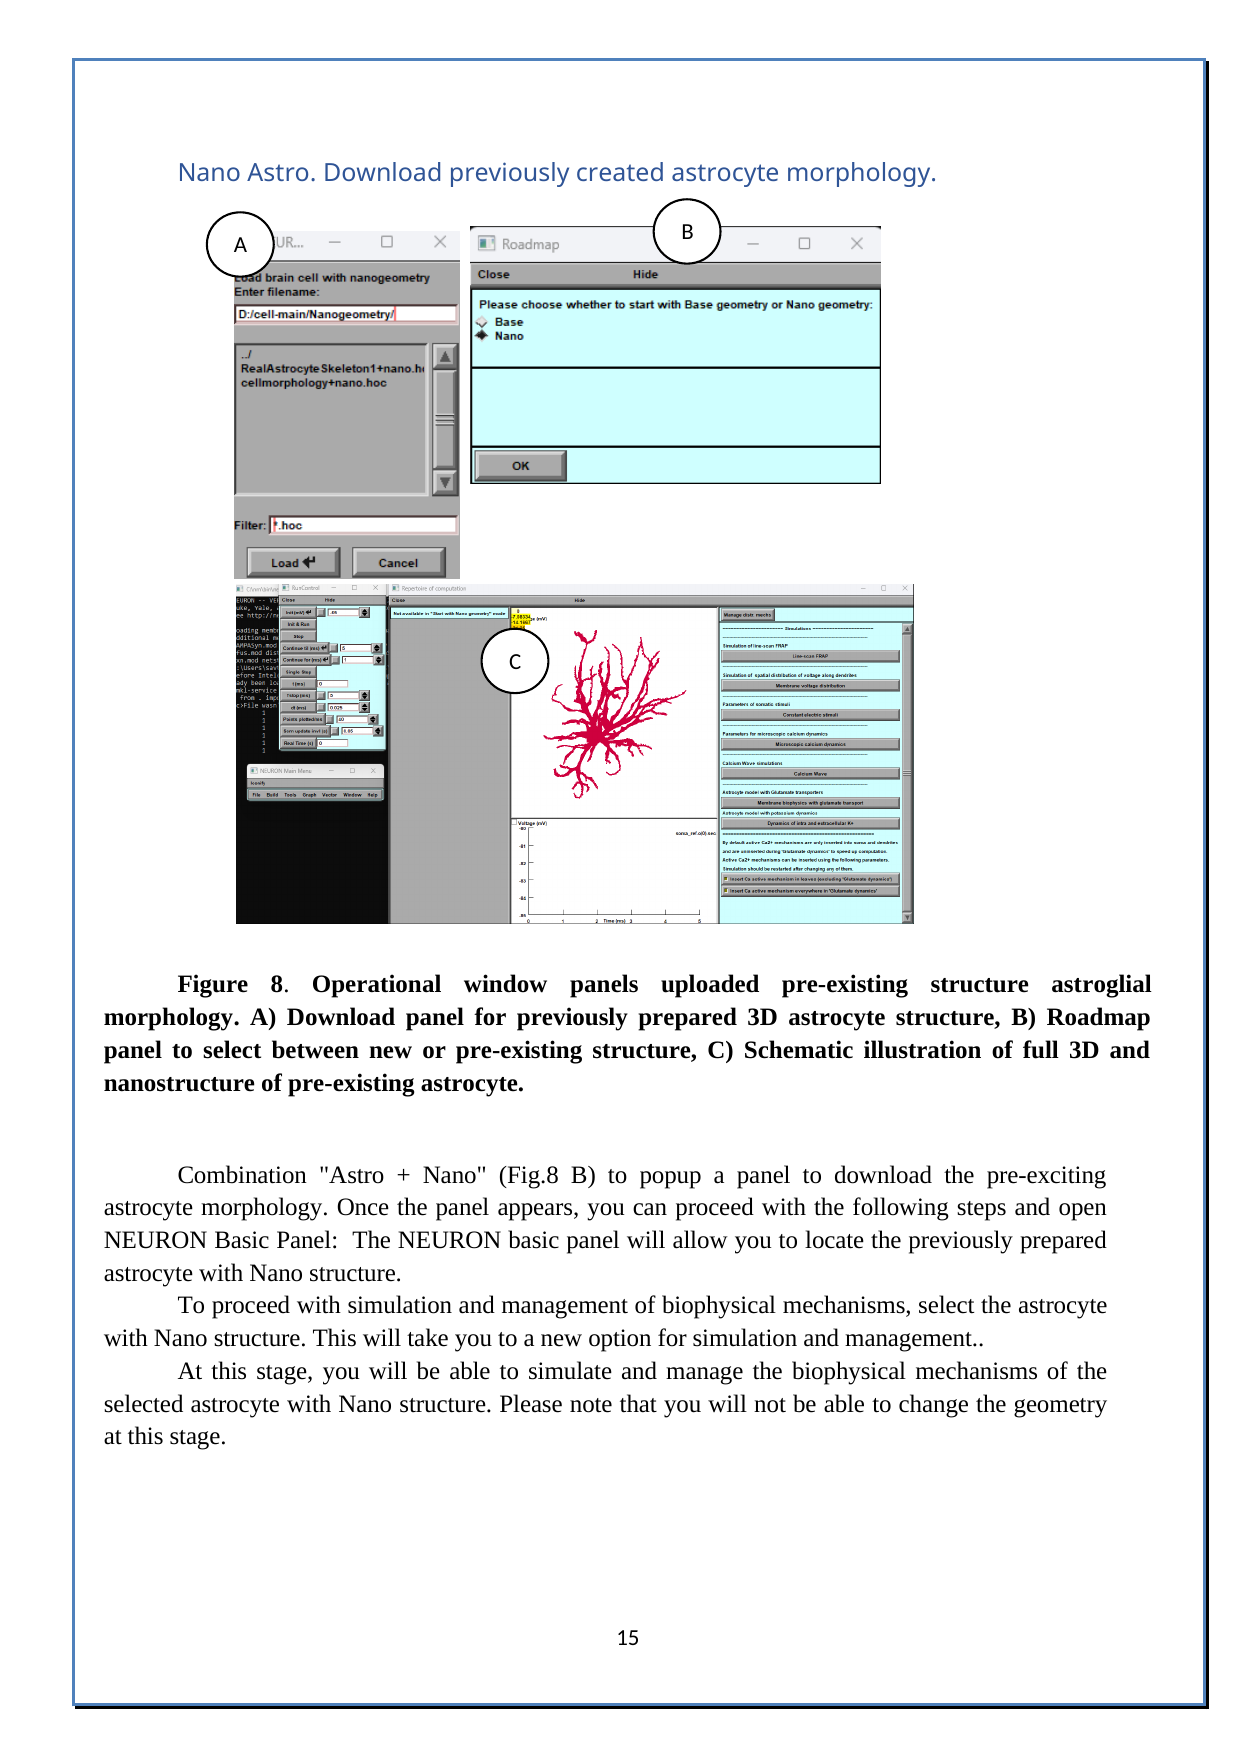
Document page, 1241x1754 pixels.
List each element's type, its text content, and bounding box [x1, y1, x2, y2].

text Figure 8. Operational window panels uploaded pre-existing structure astroglial morphology. A) Download panel for previously prepared 3D astrocyte structure, B) Roadmap panel to select between new or pre-existing structure, C) Schematic illustration of full 3D and nanostructure of pre-existing astrocyte. [103, 969, 1152, 1097]
subtitle Nano Astro. Download previously created astrocyte morphology. [103, 154, 1152, 188]
text At this stage, you will be able to simulate and manage the biophysical mechanisms of the selected astrocyte with Nano structure. Please note that you will not be able to change the geometry at this stage. [103, 1356, 1108, 1450]
picture [470, 226, 881, 484]
text To proceed with simulation and management of biophysical mechanisms, select the astrocyte with Nano structure. This will take you to a new option for simulation and management.. [103, 1291, 1108, 1352]
text Combination "Astro + Nano" (Fig.8 B) to popup a panel to download the pre-exciting astrocyte morphology. Once the panel appears, you can proceed with the following steps and open NEURON Basic Panel: The NEURON basic panel will allow you to locate the previously prepared astrocyte with Nano structure. [103, 1160, 1108, 1287]
picture [236, 584, 914, 924]
picture [234, 231, 460, 579]
